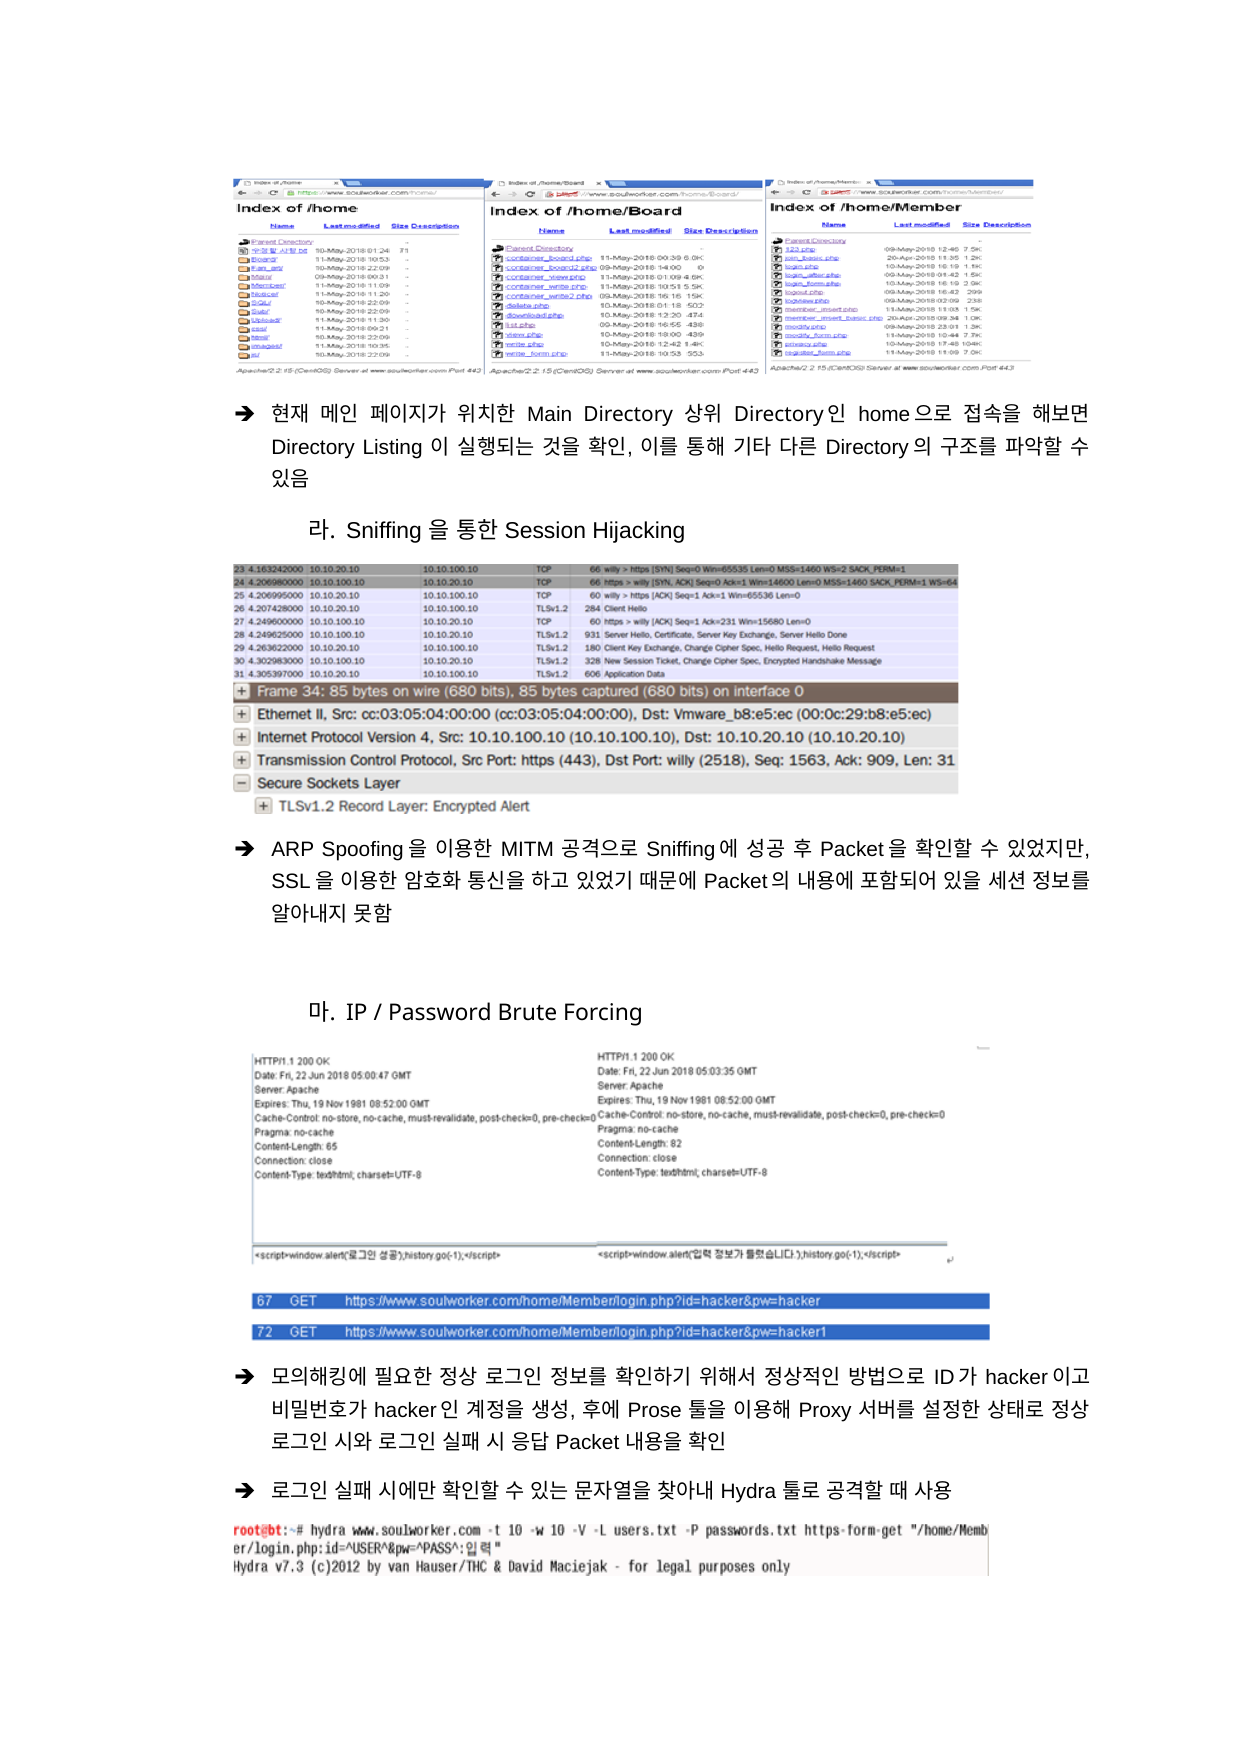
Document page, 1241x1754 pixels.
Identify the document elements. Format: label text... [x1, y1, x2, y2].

picture [233, 1524, 989, 1576]
picture [233, 1046, 990, 1342]
list IP / Password Brute Forcing [308, 994, 1090, 1027]
picture [233, 177, 1034, 379]
list Sniffing 을 통한 Session Hijacking [308, 512, 1090, 545]
list 로그인 실패 시에만 확인할 수 있는 문자열을 찾아내 Hydra 툴로 공격할 때 사용 [234, 1475, 1090, 1505]
picture [233, 564, 959, 814]
list 현재 메인 페이지가 위치한 Main Directory 상위 Directory인 home으로 접속을 해보면 Directory Listing 이 실행되는 것을 확인, 이를 통해 기타 다른 Directory의 구조를 파악할 수 있음 [234, 397, 1090, 493]
list ARP Spoofing을 이용한 MITM 공격으로 Sniffing에 성공 후 Packet을 확인할 수 있었지만, SSL을 이용한 암호화 통신을 하고 있었기 때문에 Packet의 내용에 포함되어 있을 세션 정보를 알아내지 못함 [234, 832, 1090, 927]
list 모의해킹에 필요한 정상 로그인 정보를 확인하기 위해서 정상적인 방법으로 ID가 hacker이고 비밀번호가 hacker인 계정을 생성, 후에 Prose 툴을 이용해 Proxy 서버를 설정한 상태로 정상 로그인 시와 로그인 실패 시 응답 Packet 내용을 확인 [234, 1360, 1090, 1456]
